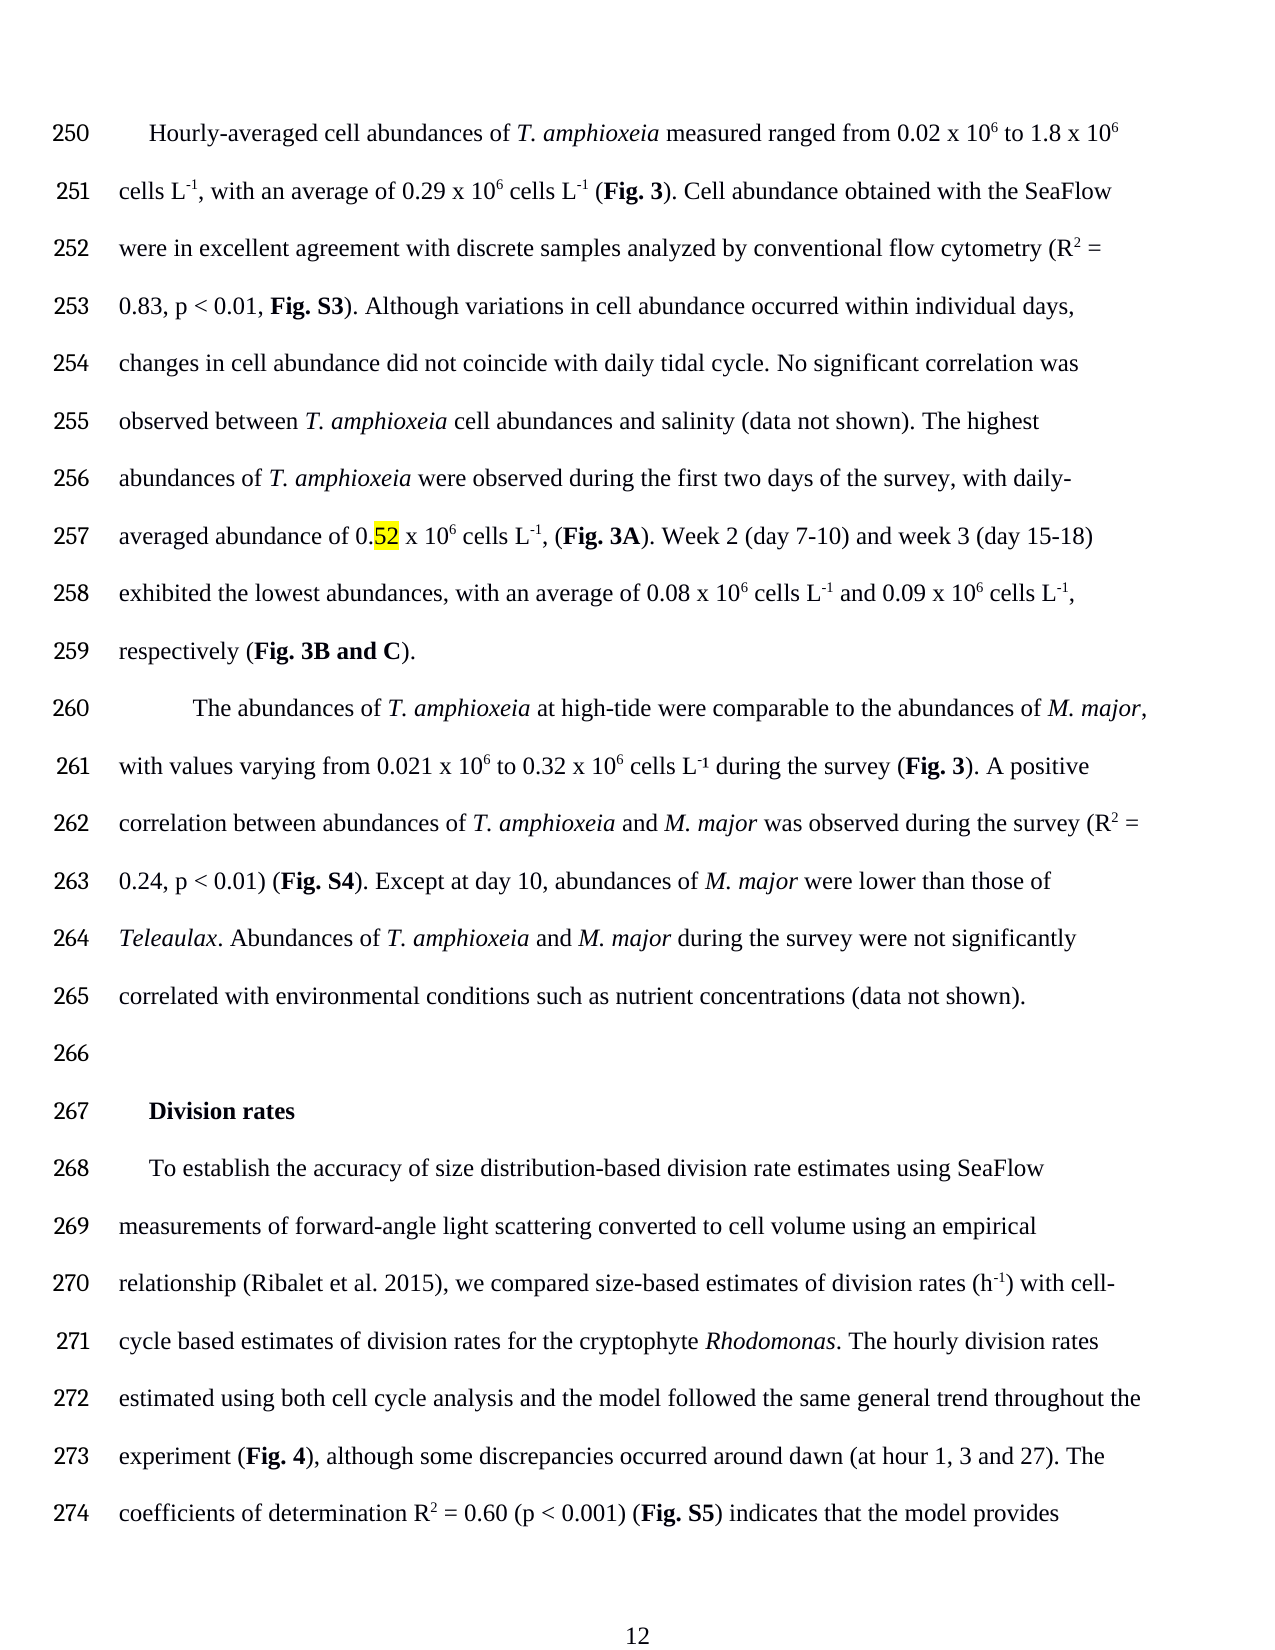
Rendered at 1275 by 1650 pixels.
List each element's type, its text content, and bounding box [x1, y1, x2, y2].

text The abundances of T. amphioxeia at high-tide were comparable to the abundances of M. major, with values varying from 0.021 x 106 to 0.32 x 106 cells L-¹ during the survey (Fig. 3). A positive correlation between abundances of T. amphioxeia and M. major was observed during the survey (R2 = 0.24, p < 0.01) (Fig. S4). Except at day 10, abundances of M. major were lower than those of Teleaulax. Abundances of T. amphioxeia and M. major during the survey were not significantly correlated with environmental conditions such as nutrient concentrations (data not shown). [118, 693, 1156, 1010]
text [118, 1153, 1156, 1527]
text Hourly-averaged cell abundances of T. amphioxeia measured ranged from 0.02 x 106 to 1.8 x 106 cells L-1, with an average of 0.29 x 106 cells L-1 (Fig. 3). Cell abundance obtained with the SeaFlow were in excellent agreement with discrete samples analyzed by conventional flow cytometry (R2 = 0.83, p < 0.01, Fig. S3). Although variations in cell abundance occurred within individual days, changes in cell abundance did not coincide with daily tidal cycle. No significant correlation was observed between T. amphioxeia cell abundances and salinity (data not shown). The highest abundances of T. amphioxeia were observed during the first two days of the survey, with daily-averaged abundance of 0.52 x 106 cells L-1, (Fig. 3A). Week 2 (day 7-10) and week 3 (day 15-18) exhibited the lowest abundances, with an average of 0.08 x 106 cells L-1 and 0.09 x 106 cells L-1, respectively (Fig. 3B and C). [118, 118, 1156, 665]
text Division rates [118, 1096, 1156, 1125]
